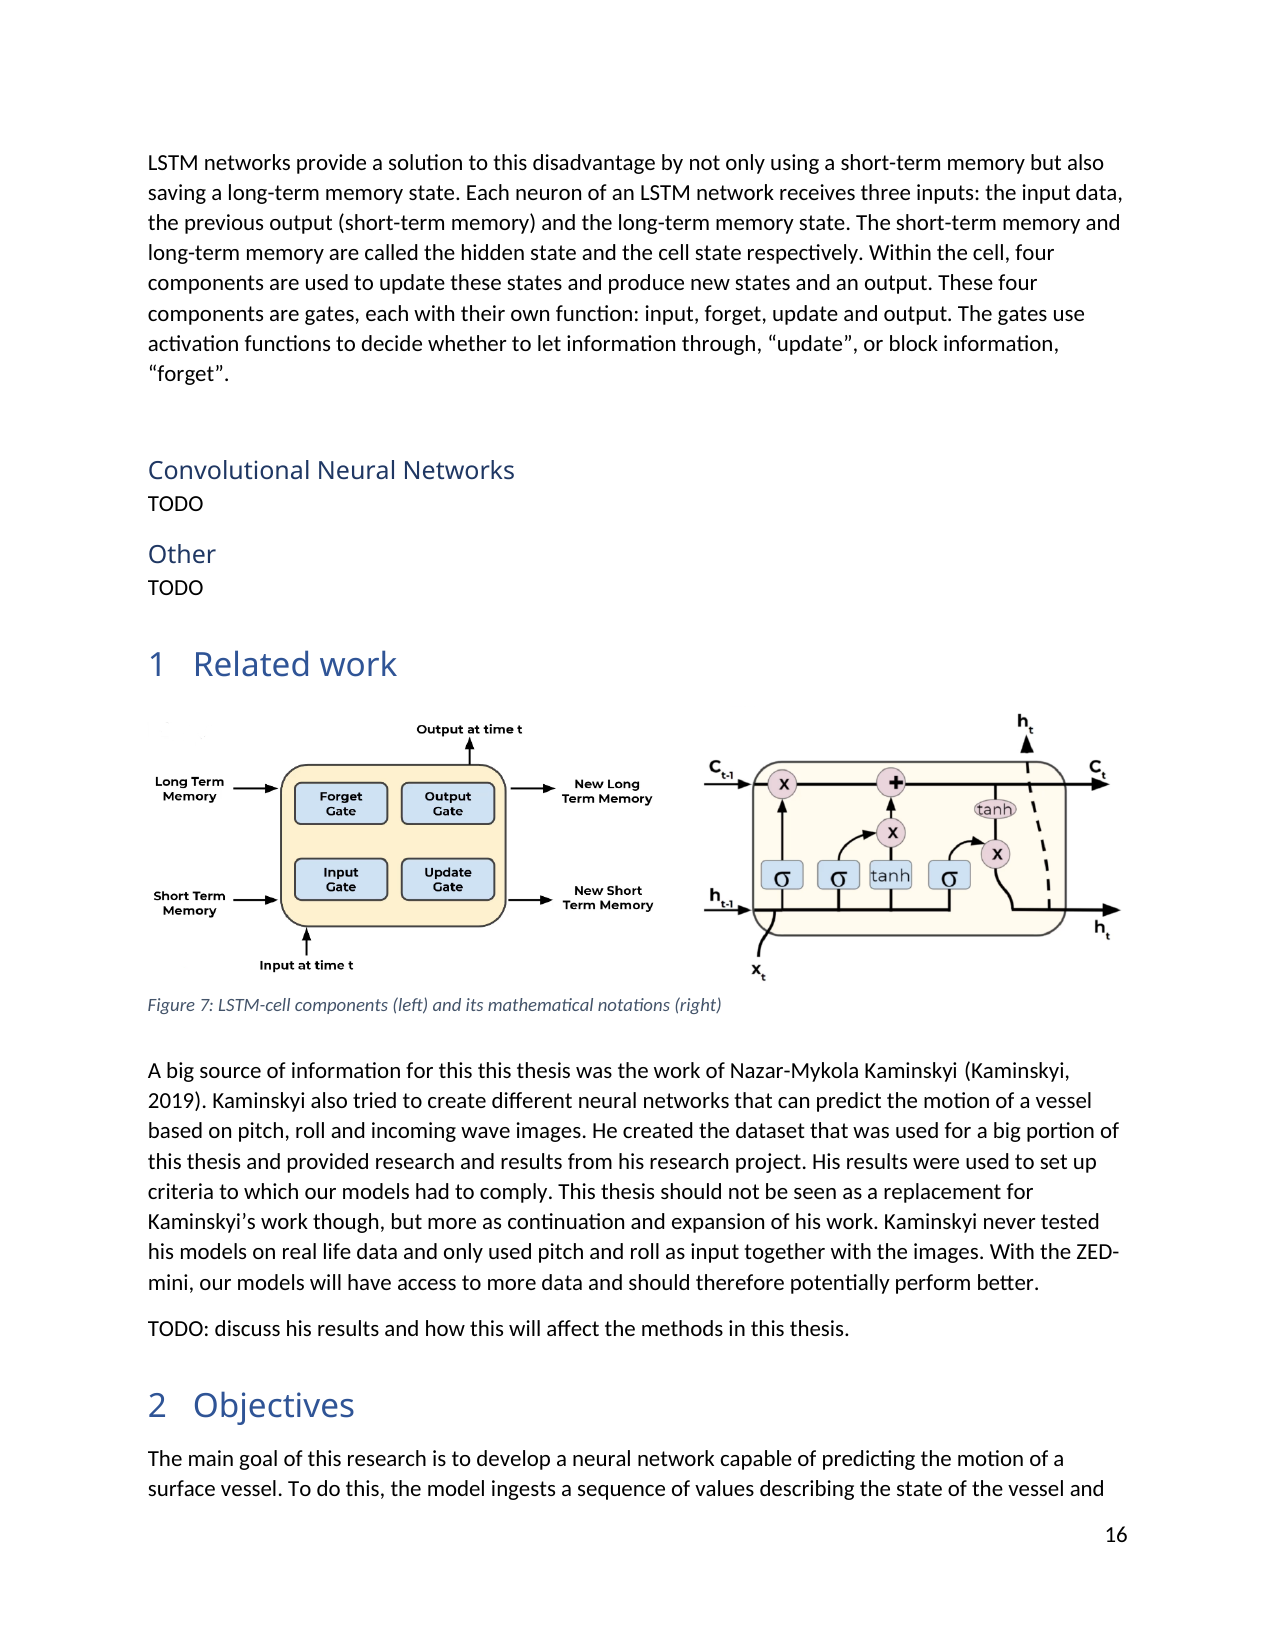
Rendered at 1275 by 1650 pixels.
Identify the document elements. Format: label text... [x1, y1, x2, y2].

subtitle Other [148, 536, 1127, 571]
text TODO: discuss his results and how this will affect the methods in this thesis. [148, 1314, 1127, 1342]
subtitle Related work [148, 641, 1127, 686]
picture [147, 708, 661, 984]
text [148, 1444, 1127, 1502]
subtitle Convolutional Neural Networks [148, 453, 1127, 487]
picture [698, 706, 1126, 984]
subtitle Objectives [148, 1382, 1127, 1428]
text TODO [148, 489, 1127, 518]
text LSTM networks provide a solution to this disadvantage by not only using a short-term memory but also saving a long-term memory state. Each neuron of an LSTM network receives three inputs: the input data, the previous output (short-term memory) and the long-term memory state. The short-term memory and long-term memory are called the hidden state and the cell state respectively. Within the cell, four components are used to update these states and produce new states and an output. These four components are gates, each with their own function: input, forget, update and output. The gates use activation functions to decide whether to let information through, “update”, or block information, “forget”. [148, 148, 1127, 387]
text TODO [148, 573, 1127, 601]
